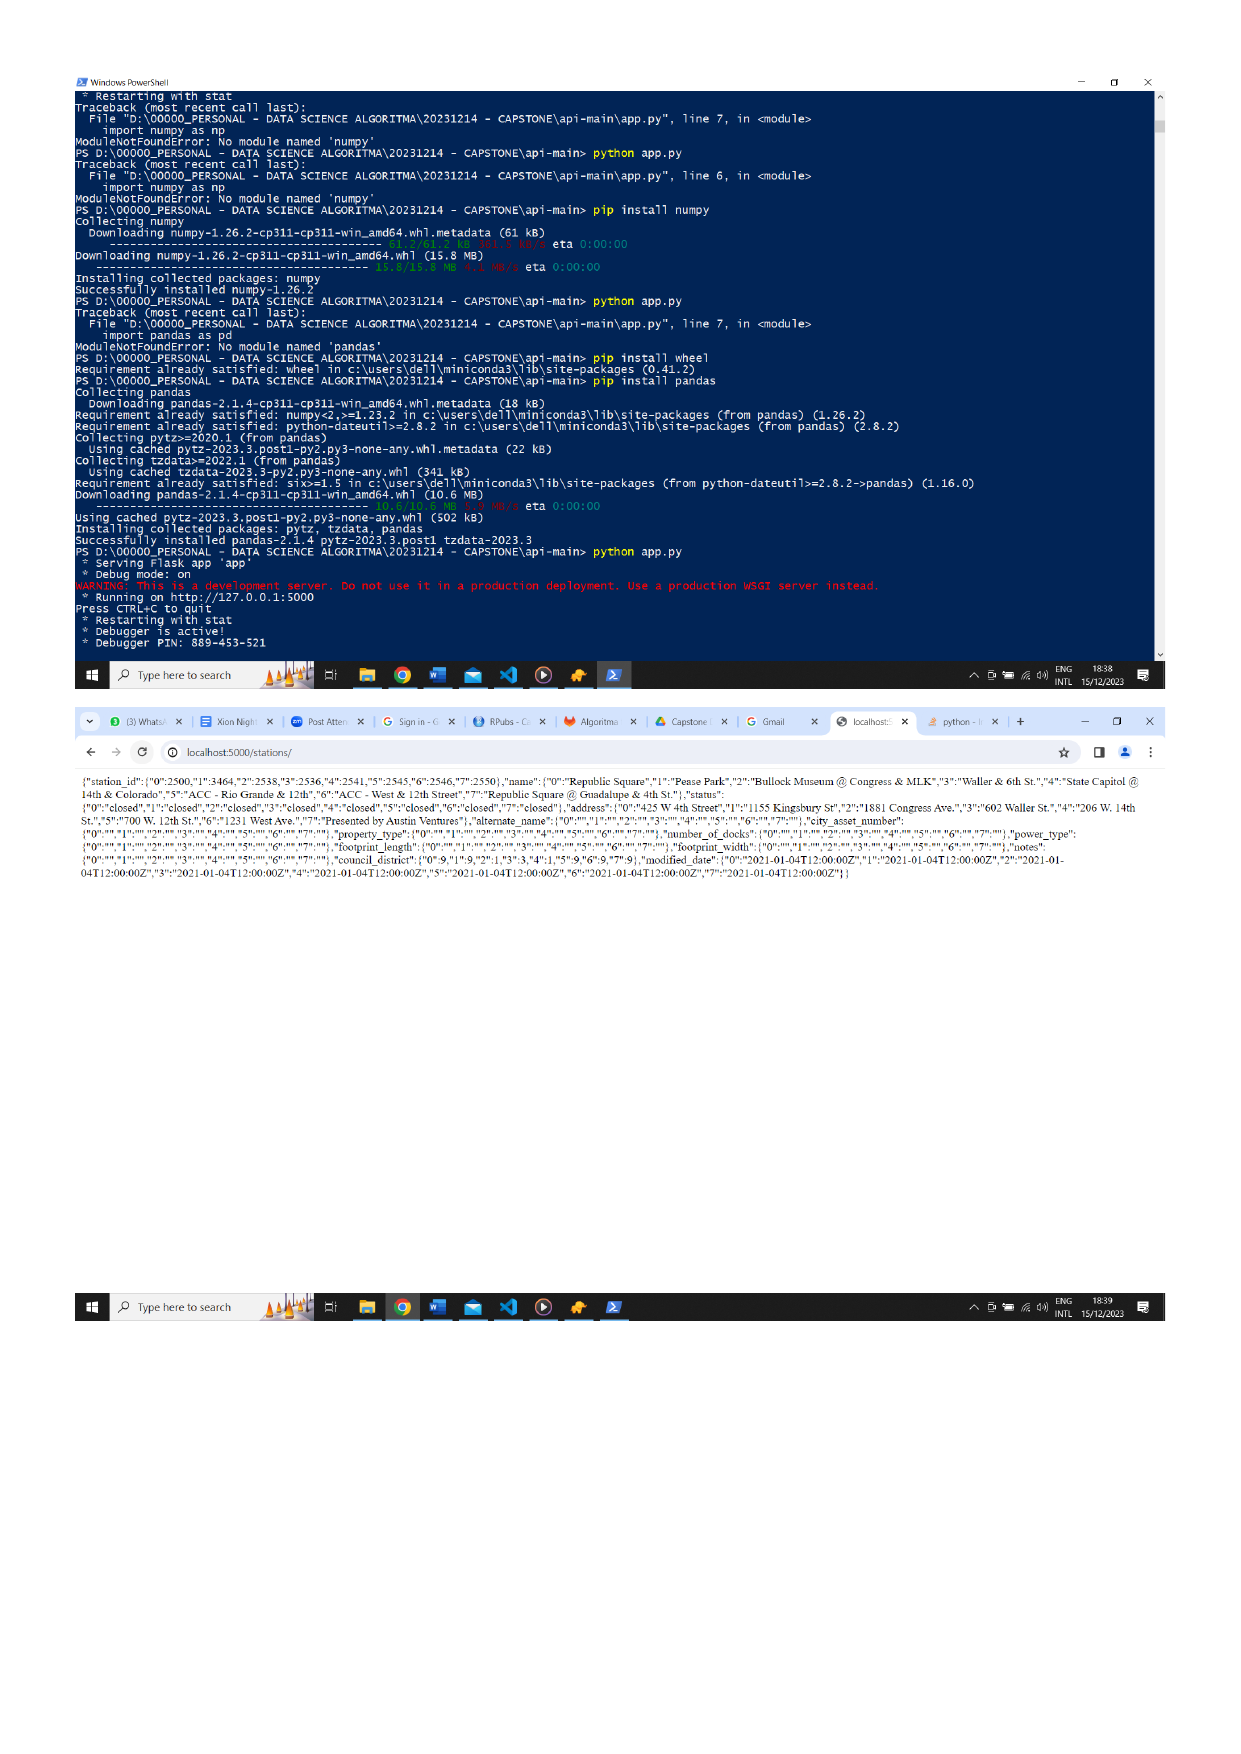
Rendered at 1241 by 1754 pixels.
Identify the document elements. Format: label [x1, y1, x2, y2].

picture [75, 707, 1166, 1321]
picture [75, 75, 1166, 689]
